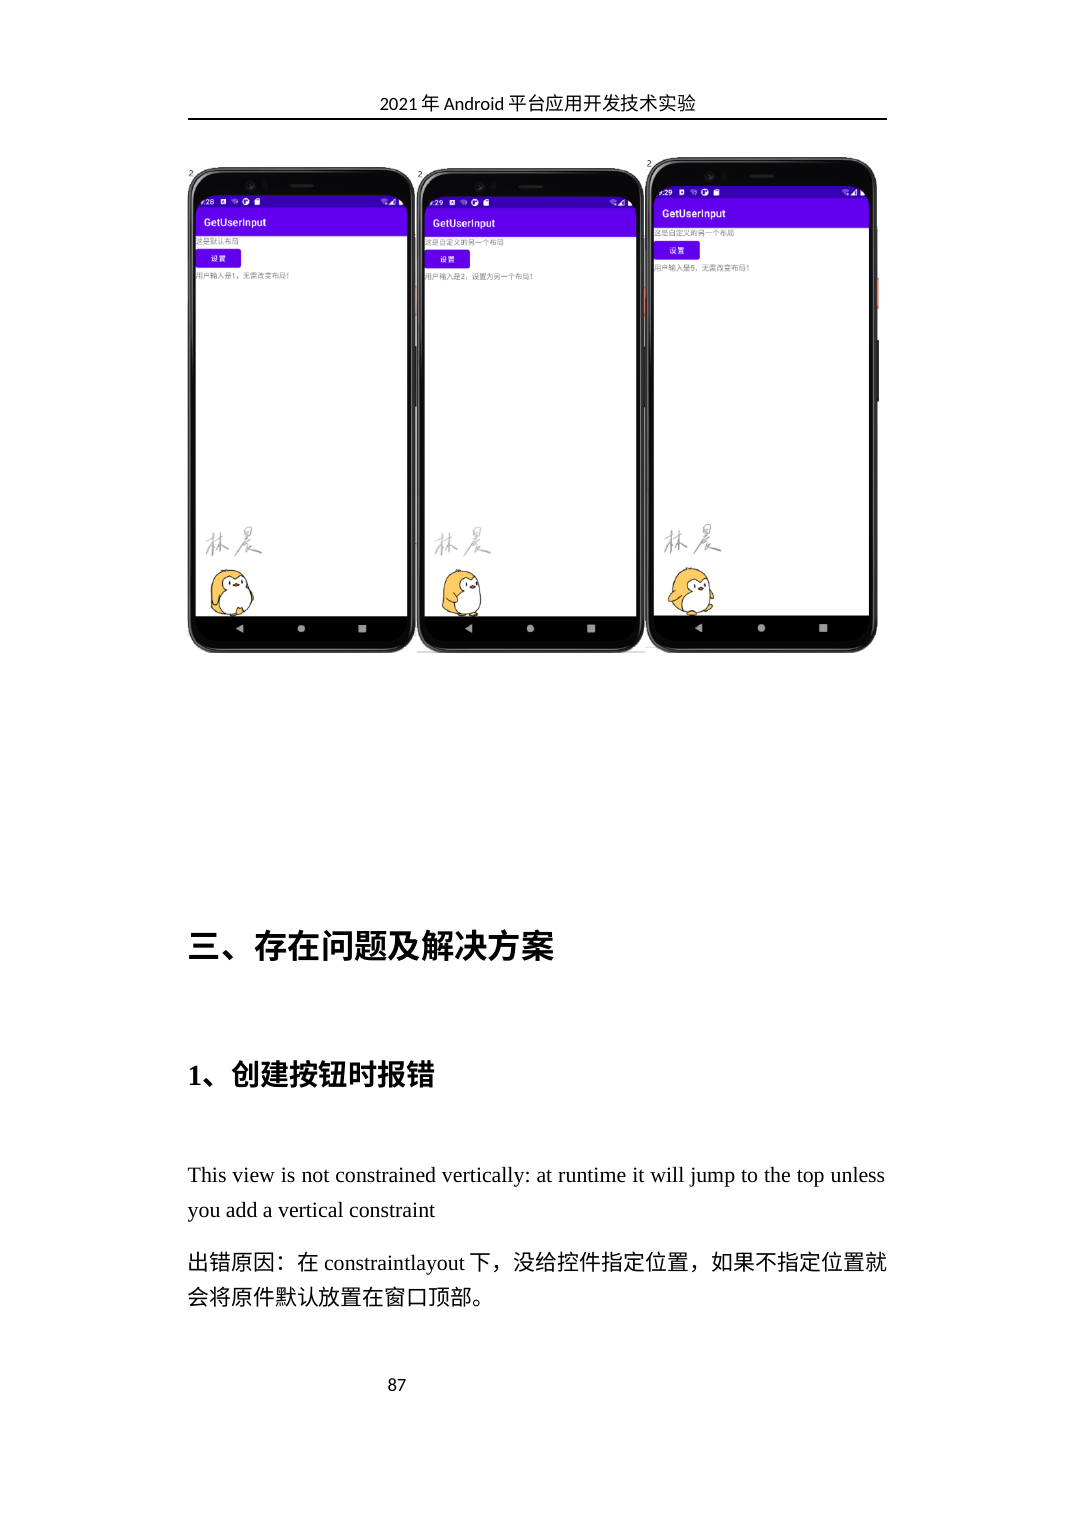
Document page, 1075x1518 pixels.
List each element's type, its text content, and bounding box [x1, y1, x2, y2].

picture [187, 157, 879, 653]
list This view is not constrained vertically: at runtime it will jump to the top unless you add a vertical constraint [187, 1158, 887, 1226]
subtitle 存在问题及解决方案 [187, 911, 887, 976]
subtitle 创建按钮时报错 [187, 1040, 887, 1105]
text 出错原因：在constraintlayout下，没给控件指定位置，如果不指定位置就会将原件默认放置在窗口顶部。 [187, 1245, 887, 1312]
